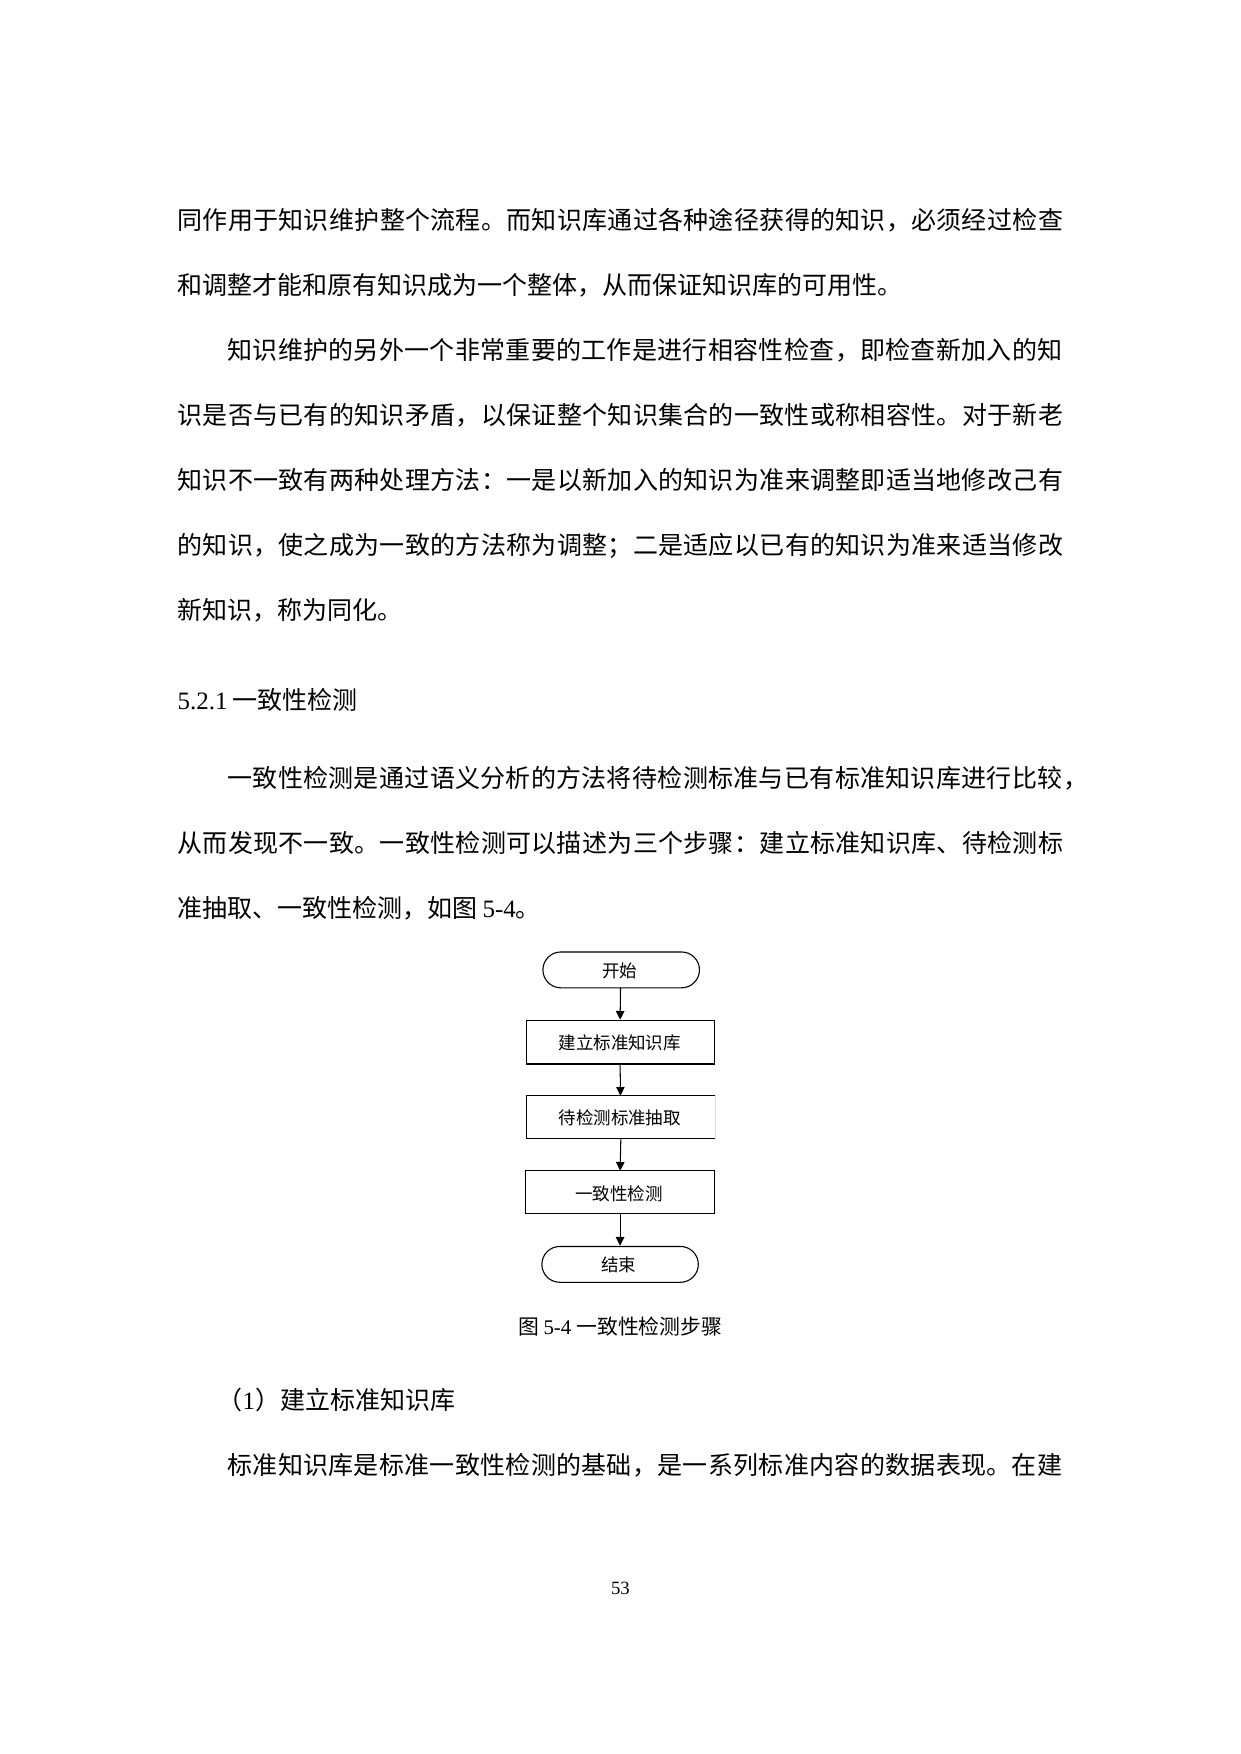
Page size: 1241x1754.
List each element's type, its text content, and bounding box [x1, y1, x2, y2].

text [177, 186, 1063, 316]
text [177, 1431, 1063, 1496]
text 一致性检测是通过语义分析的方法将待检测标准与已有标准知识库进行比较，从而发现不一致。一致性检测可以描述为三个步骤：建立标准知识库、待检测标准抽取、一致性检测，如图5-4。 [177, 744, 1063, 939]
text 5.2.1一致性检测 [177, 666, 1063, 731]
text 知识维护的另外一个非常重要的工作是进行相容性检查，即检查新加入的知识是否与已有的知识矛盾，以保证整个知识集合的一致性或称相容性。对于新老知识不一致有两种处理方法：一是以新加入的知识为准来调整即适当地修改己有的知识，使之成为一致的方法称为调整；二是适应以已有的知识为准来适当修改新知识，称为同化。 [177, 316, 1063, 641]
text 图5-4 一致性检测步骤 [177, 1309, 1063, 1341]
text （1）建立标准知识库 [177, 1366, 1063, 1431]
